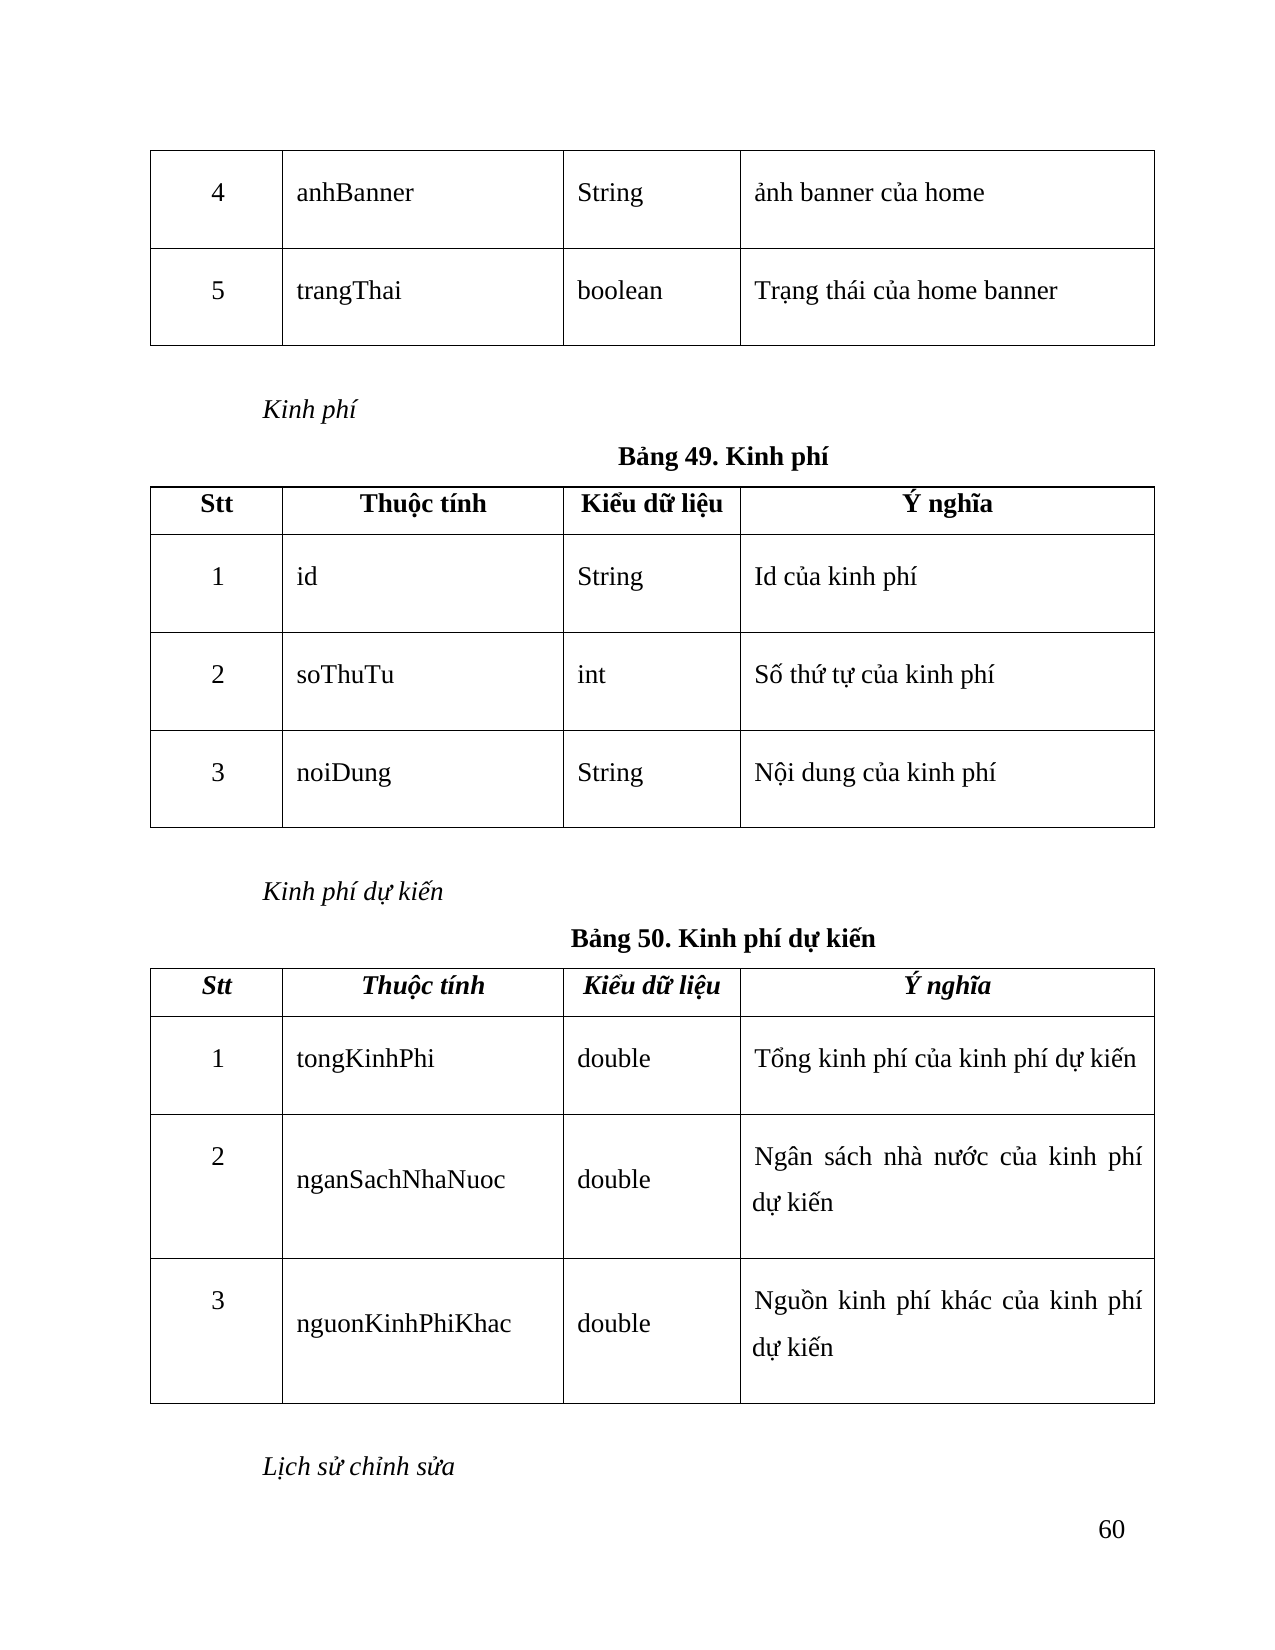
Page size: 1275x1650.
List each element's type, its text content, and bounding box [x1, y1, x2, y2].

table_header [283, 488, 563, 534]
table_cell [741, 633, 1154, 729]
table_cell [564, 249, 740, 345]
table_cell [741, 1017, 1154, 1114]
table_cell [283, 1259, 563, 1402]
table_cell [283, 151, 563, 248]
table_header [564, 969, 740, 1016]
text Kinh phí [262, 393, 1125, 424]
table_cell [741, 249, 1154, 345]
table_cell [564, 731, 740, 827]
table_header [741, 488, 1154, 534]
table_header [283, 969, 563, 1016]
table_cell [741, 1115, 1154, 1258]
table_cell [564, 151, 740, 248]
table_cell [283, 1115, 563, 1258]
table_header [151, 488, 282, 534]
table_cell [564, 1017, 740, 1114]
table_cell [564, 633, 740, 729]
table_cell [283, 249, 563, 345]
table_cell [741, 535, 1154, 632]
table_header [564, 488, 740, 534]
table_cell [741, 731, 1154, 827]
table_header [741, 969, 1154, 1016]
text Kinh phí dự kiến [375, 922, 1125, 953]
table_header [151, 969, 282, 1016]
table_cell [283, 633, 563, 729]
text Kinh phí [375, 440, 1125, 471]
text Lịch sử chỉnh sửa [262, 1450, 1125, 1481]
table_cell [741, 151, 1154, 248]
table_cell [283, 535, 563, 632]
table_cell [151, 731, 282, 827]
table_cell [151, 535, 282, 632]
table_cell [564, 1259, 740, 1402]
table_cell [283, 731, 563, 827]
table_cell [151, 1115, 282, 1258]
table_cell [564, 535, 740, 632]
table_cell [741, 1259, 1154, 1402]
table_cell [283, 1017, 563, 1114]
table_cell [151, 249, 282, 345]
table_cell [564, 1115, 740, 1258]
text Kinh phí dự kiến [262, 875, 1125, 906]
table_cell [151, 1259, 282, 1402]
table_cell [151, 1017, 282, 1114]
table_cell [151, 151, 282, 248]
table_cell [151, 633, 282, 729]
